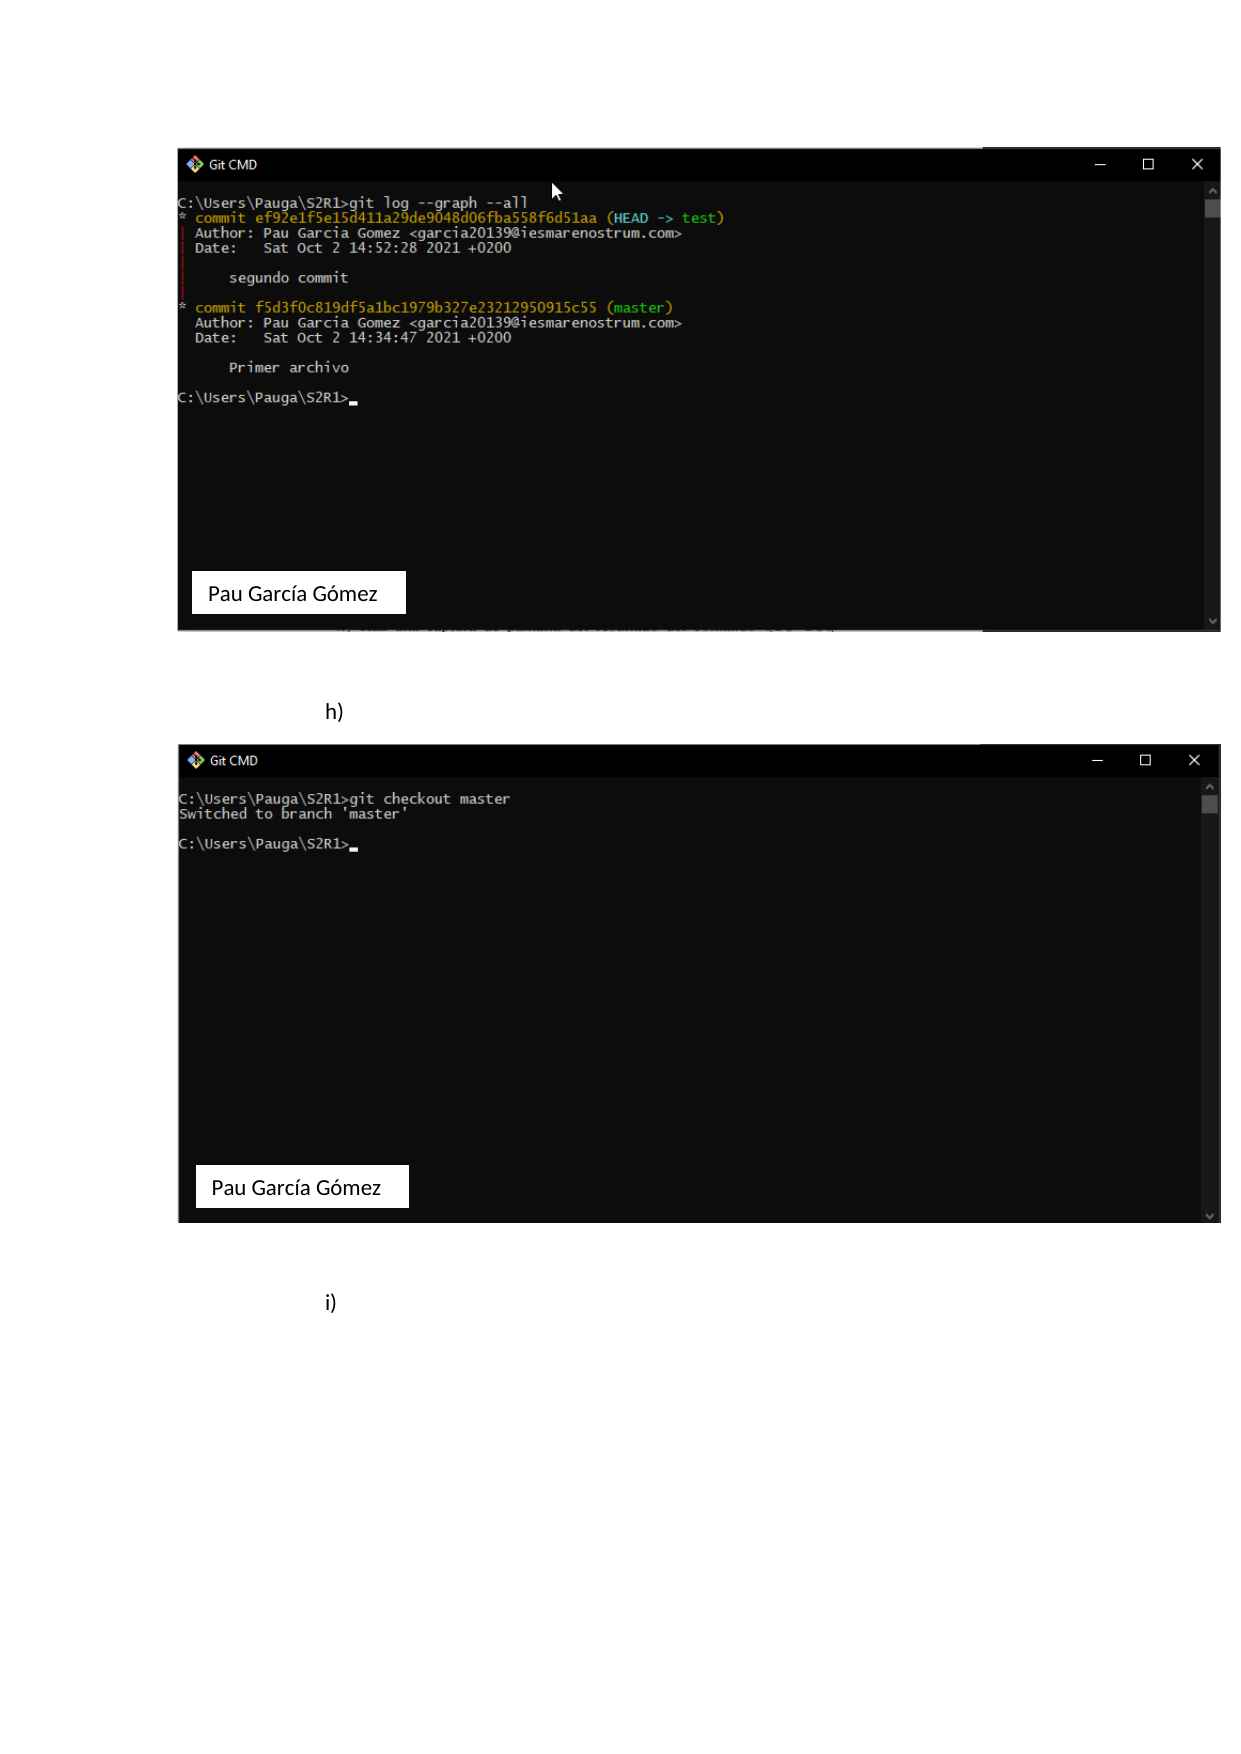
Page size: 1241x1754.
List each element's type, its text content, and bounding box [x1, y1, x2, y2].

text i) [177, 1288, 1063, 1316]
picture [177, 147, 1221, 632]
text h) [177, 697, 1063, 725]
picture [177, 744, 1221, 1223]
